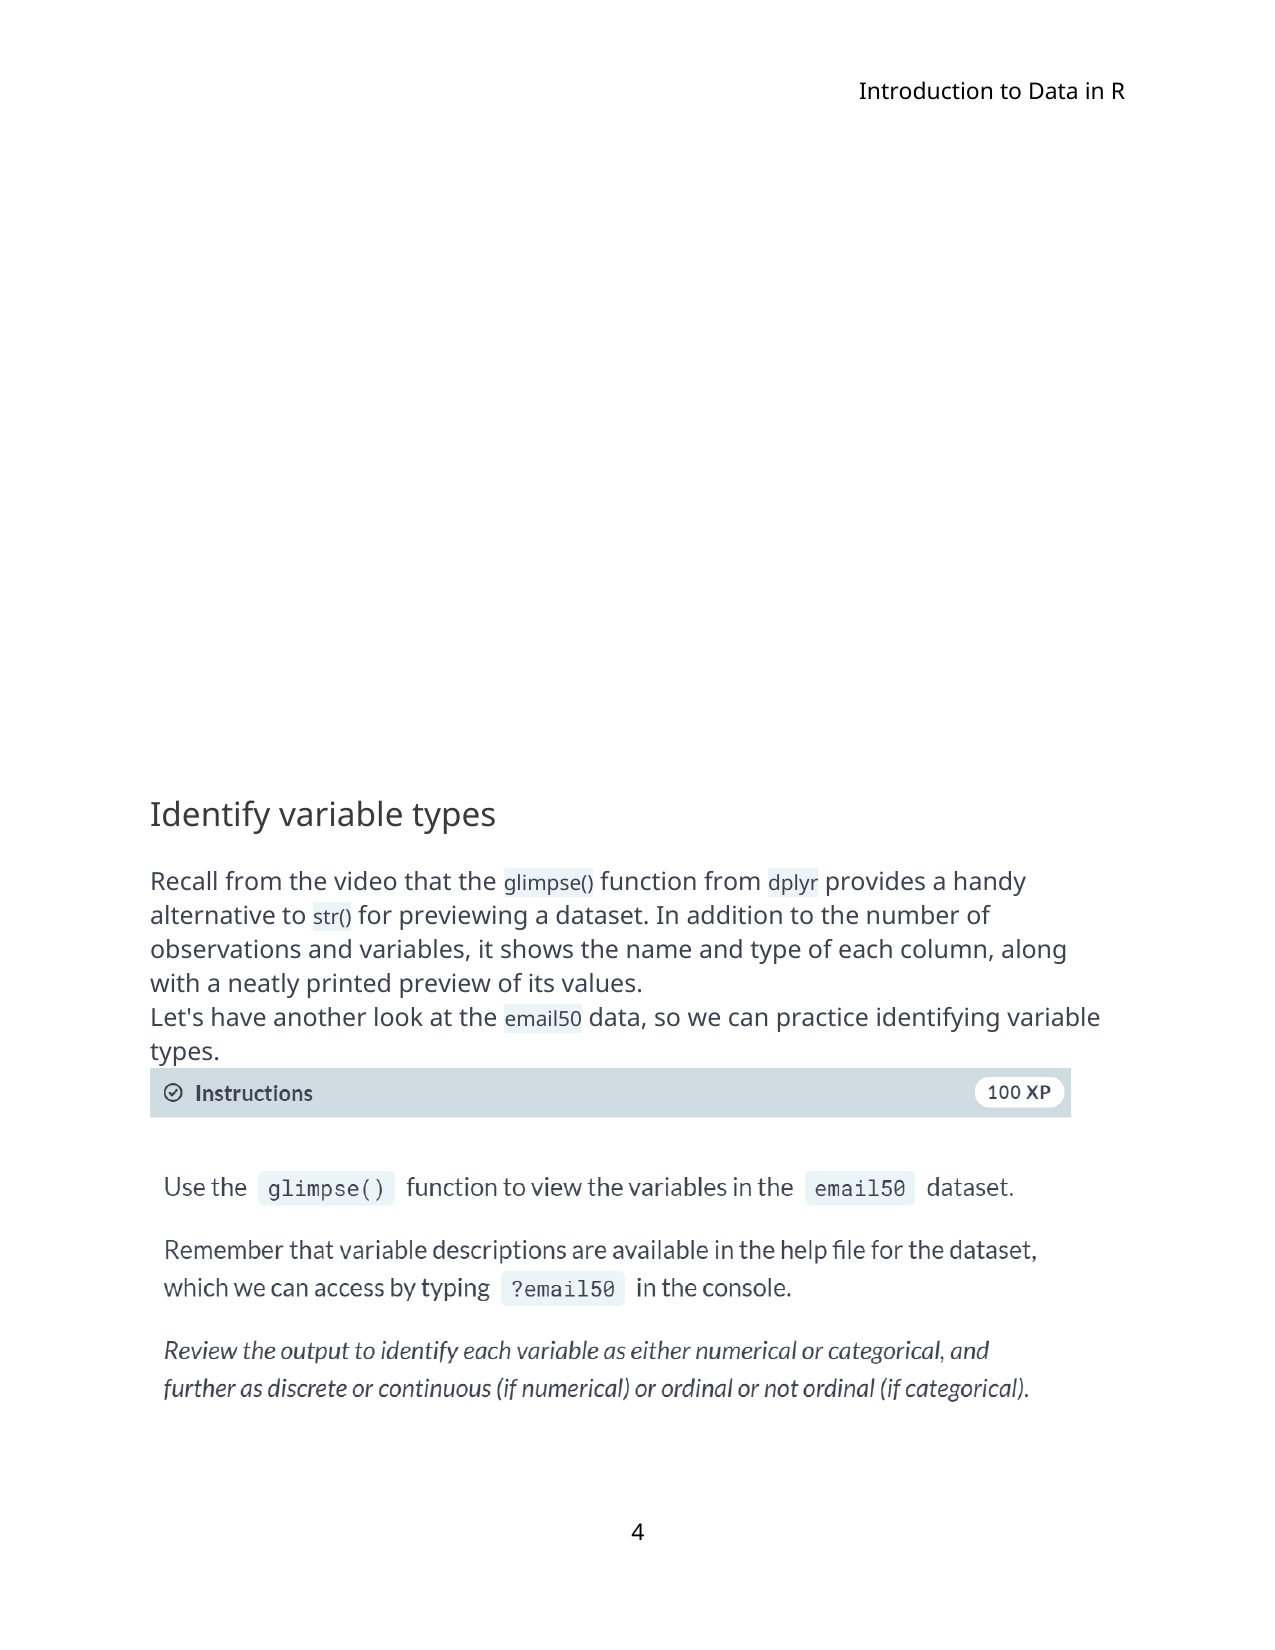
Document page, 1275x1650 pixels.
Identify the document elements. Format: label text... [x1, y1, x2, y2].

text Let's have another look at the email50 data, so we can practice identifying variable types. [150, 1000, 1125, 1068]
picture [150, 1068, 1072, 1413]
subtitle Identify variable types [150, 791, 1125, 837]
text Recall from the video that the glimpse() function from dplyr provides a handy alternative to str() for previewing a dataset. In addition to the number of observations and variables, it shows the name and type of each column, along with a neatly printed preview of its values. [150, 864, 1125, 1000]
